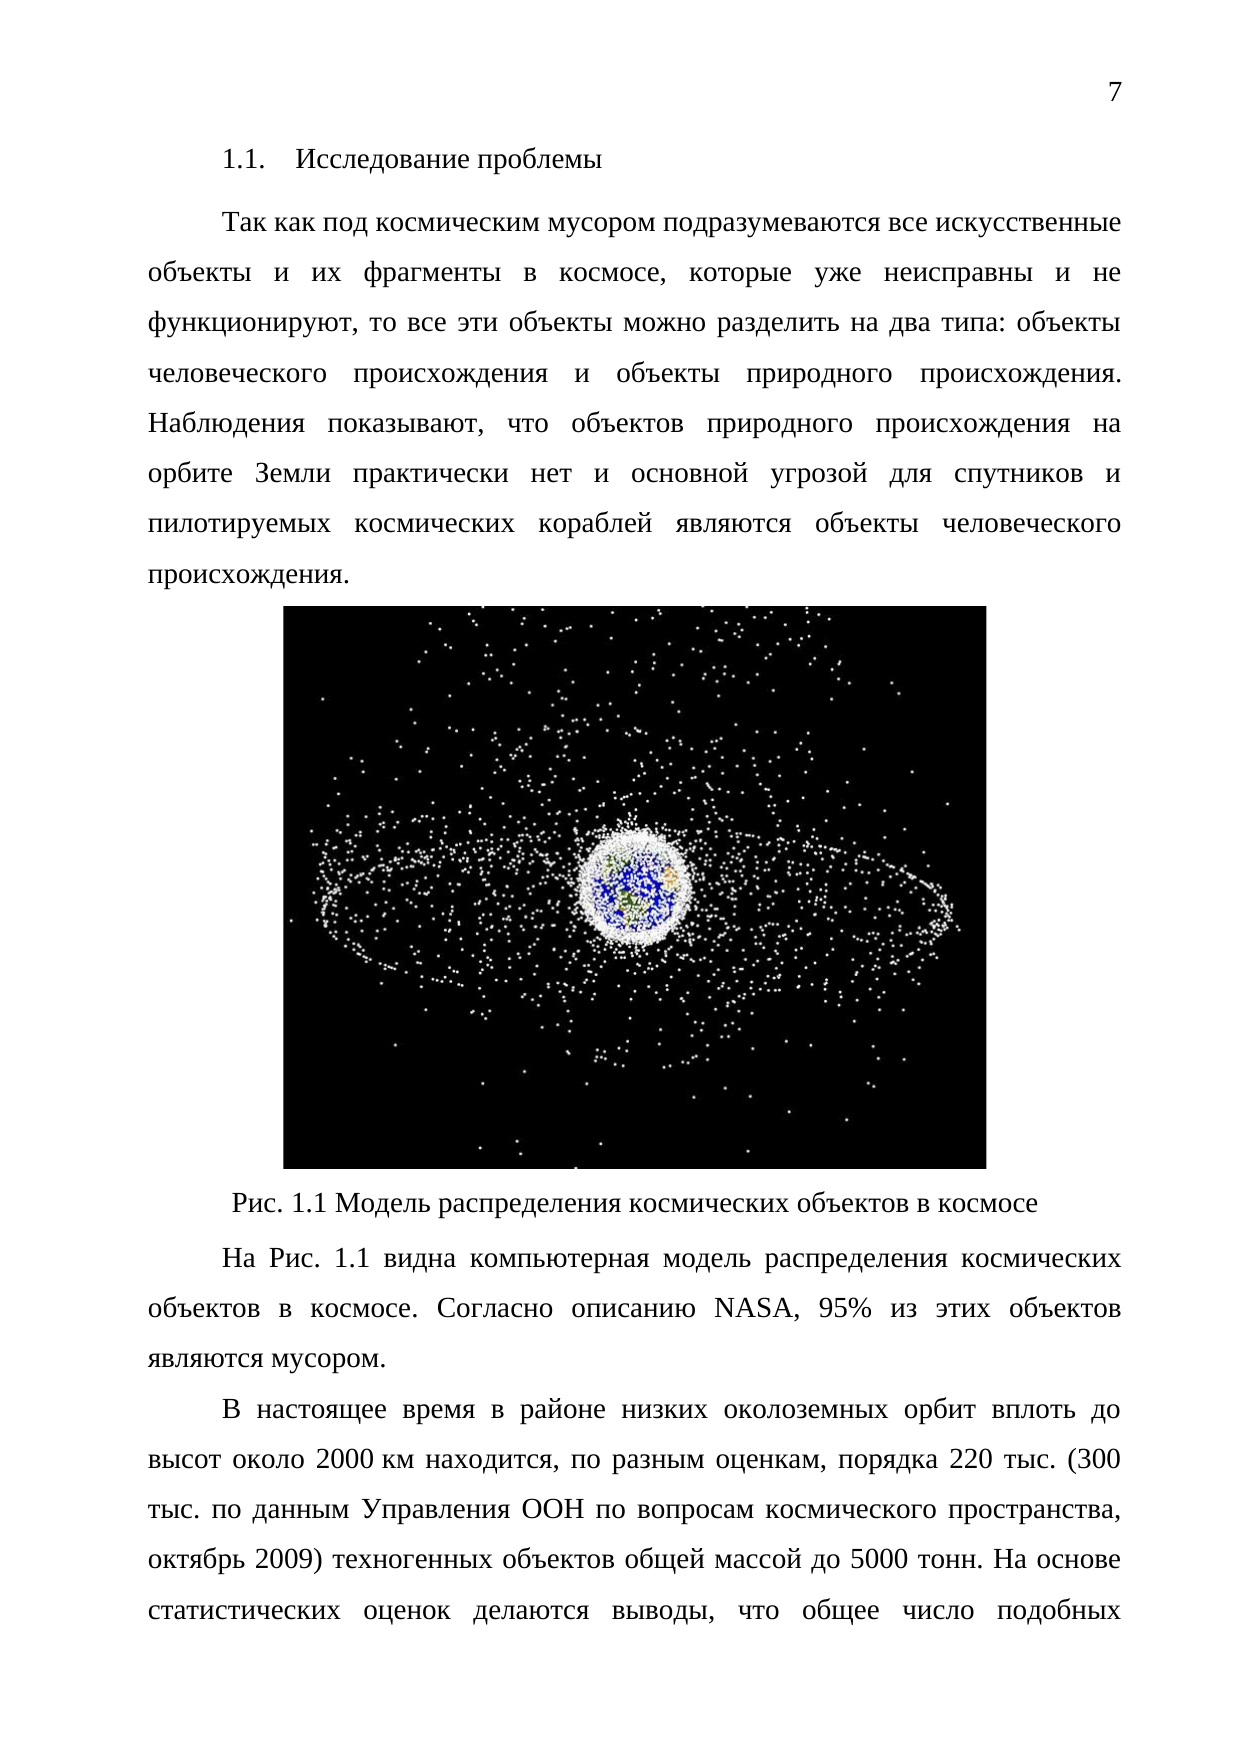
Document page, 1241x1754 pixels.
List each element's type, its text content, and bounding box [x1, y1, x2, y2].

text Так как под космическим мусором подразумеваются все искусственные объекты и их фрагменты в космосе, которые уже неисправны и не функционируют, то все эти объекты можно разделить на два типа: объекты человеческого происхождения и объекты природного происхождения. Наблюдения показывают, что объектов природного происхождения на орбите Земли практически нет и основной угрозой для спутников и пилотируемых космических кораблей являются объекты человеческого происхождения. [148, 204, 1122, 589]
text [148, 1391, 1122, 1626]
text На Рис. 1.1 видна компьютерная модель распределения космических объектов в космосе. Согласно описанию NASA, 95% из этих объектов являются мусором. [148, 1240, 1122, 1374]
subtitle Исследование проблемы [222, 141, 1122, 174]
picture [283, 606, 987, 1169]
